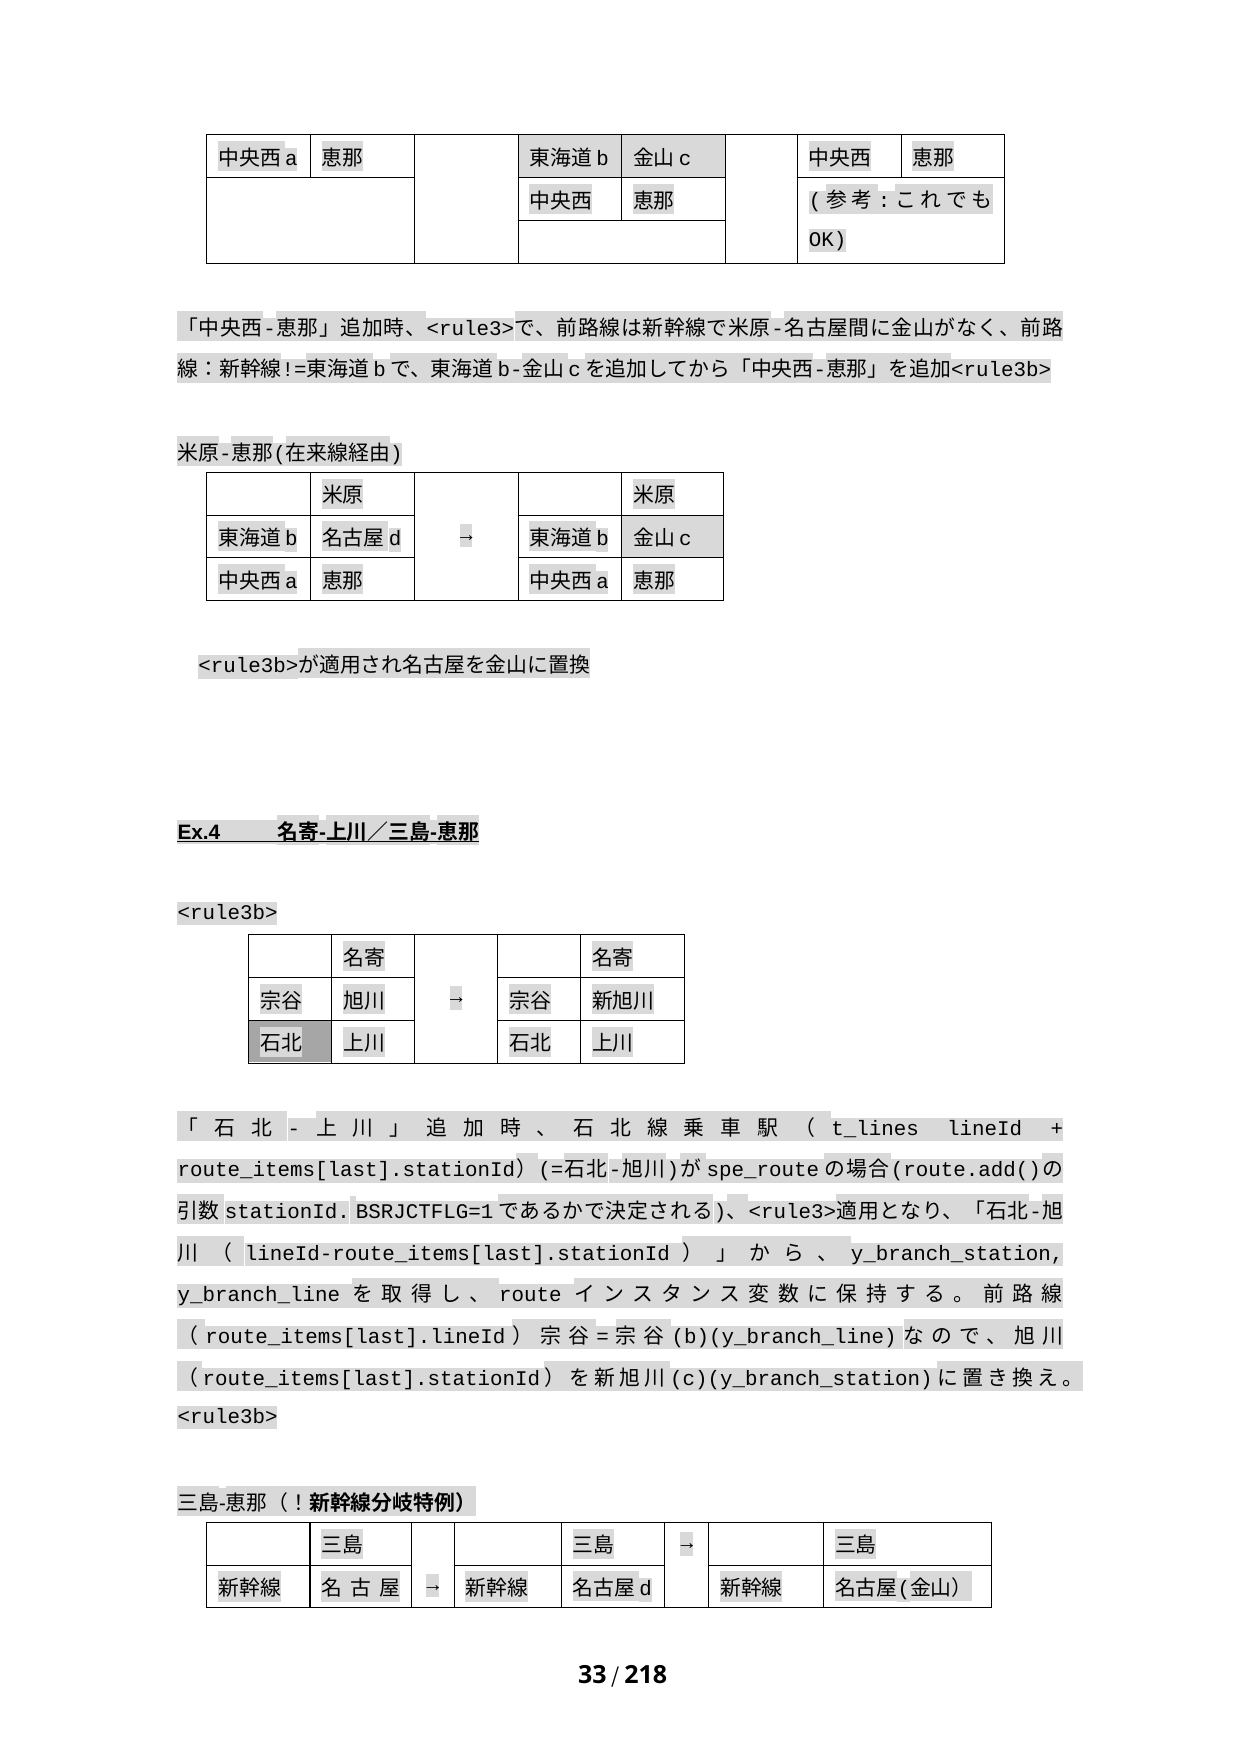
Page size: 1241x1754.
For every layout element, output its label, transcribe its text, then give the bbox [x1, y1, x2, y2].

text <rule3b> [177, 893, 1063, 934]
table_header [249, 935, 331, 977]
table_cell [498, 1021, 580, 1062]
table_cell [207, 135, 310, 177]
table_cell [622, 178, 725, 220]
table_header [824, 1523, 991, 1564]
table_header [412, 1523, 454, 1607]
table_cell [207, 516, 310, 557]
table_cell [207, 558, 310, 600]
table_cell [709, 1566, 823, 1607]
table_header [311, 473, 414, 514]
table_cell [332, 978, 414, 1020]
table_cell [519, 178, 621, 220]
text 「石北-上川」追加時、石北線乗車駅（t_lines lineId + route_items[last].stationId）(=石北-旭川)がspe_routeの場合(route.add()の引数stationId. BSRJCTFLG=1であるかで決定される)、<rule3>適用となり、「石北-旭川（lineId-route_items[last].stationId）」から、y_branch_station, y_branch_lineを取得し、routeインスタンス変数に保持する。前路線（route_items[last].lineId）宗谷=宗谷(b)(y_branch_line)なので、旭川（route_items[last].stationId）を新旭川(c)(y_branch_station)に置き換え。<rule3b> [177, 1308, 1063, 1368]
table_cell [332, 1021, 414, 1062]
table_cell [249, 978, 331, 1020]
text 「石北-上川」追加時、石北線乗車駅（t_lines lineId + route_items[last].stationId）(=石北-旭川)がspe_routeの場合(route.add()の引数stationId. BSRJCTFLG=1であるかで決定される)、<rule3>適用となり、「石北-旭川（lineId-route_items[last].stationId）」から、y_branch_station, y_branch_lineを取得し、routeインスタンス変数に保持する。前路線（route_items[last].lineId）宗谷=宗谷(b)(y_branch_line)なので、旭川（route_items[last].stationId）を新旭川(c)(y_branch_station)に置き換え。<rule3b> [177, 1391, 1063, 1438]
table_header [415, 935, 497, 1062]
subtitle Ex.4 名寄-上川／三島-恵那 [177, 809, 1063, 851]
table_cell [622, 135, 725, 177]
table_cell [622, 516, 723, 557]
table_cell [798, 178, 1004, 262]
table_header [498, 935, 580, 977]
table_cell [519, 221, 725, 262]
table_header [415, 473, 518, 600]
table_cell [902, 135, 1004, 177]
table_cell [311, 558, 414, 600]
text 三島-恵那（！新幹線分岐特例） [177, 1480, 1063, 1522]
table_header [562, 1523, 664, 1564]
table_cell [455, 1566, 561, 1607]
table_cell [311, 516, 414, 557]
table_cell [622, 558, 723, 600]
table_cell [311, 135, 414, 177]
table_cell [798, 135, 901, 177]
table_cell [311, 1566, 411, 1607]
text 「中央西-恵那」追加時、<rule3>で、前路線は新幹線で米原-名古屋間に金山がなく、前路線：新幹線!=東海道bで、東海道b-金山cを追加してから「中央西-恵那」を追加<rule3b> [177, 305, 1063, 388]
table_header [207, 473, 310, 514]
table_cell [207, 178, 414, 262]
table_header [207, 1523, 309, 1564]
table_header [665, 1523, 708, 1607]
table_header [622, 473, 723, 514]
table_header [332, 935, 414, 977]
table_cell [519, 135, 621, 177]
text <rule3b>が適用され名古屋を金山に置換 [177, 643, 1063, 684]
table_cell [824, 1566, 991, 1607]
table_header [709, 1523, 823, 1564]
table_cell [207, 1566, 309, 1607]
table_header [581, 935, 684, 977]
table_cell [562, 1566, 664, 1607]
text 米原-恵那(在来線経由) [177, 430, 1063, 472]
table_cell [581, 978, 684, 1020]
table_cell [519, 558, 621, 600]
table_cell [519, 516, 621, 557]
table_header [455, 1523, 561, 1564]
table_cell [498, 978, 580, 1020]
text 「石北-上川」追加時、石北線乗車駅（t_lines lineId + route_items[last].stationId）(=石北-旭川)がspe_routeの場合(route.add()の引数stationId. BSRJCTFLG=1であるかで決定される)、<rule3>適用となり、「石北-旭川（lineId-route_items[last].stationId）」から、y_branch_station, y_branch_lineを取得し、routeインスタンス変数に保持する。前路線（route_items[last].lineId）宗谷=宗谷(b)(y_branch_line)なので、旭川（route_items[last].stationId）を新旭川(c)(y_branch_station)に置き換え。<rule3b> [177, 1105, 1063, 1284]
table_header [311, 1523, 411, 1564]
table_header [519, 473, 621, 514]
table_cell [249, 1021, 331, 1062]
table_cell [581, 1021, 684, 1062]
